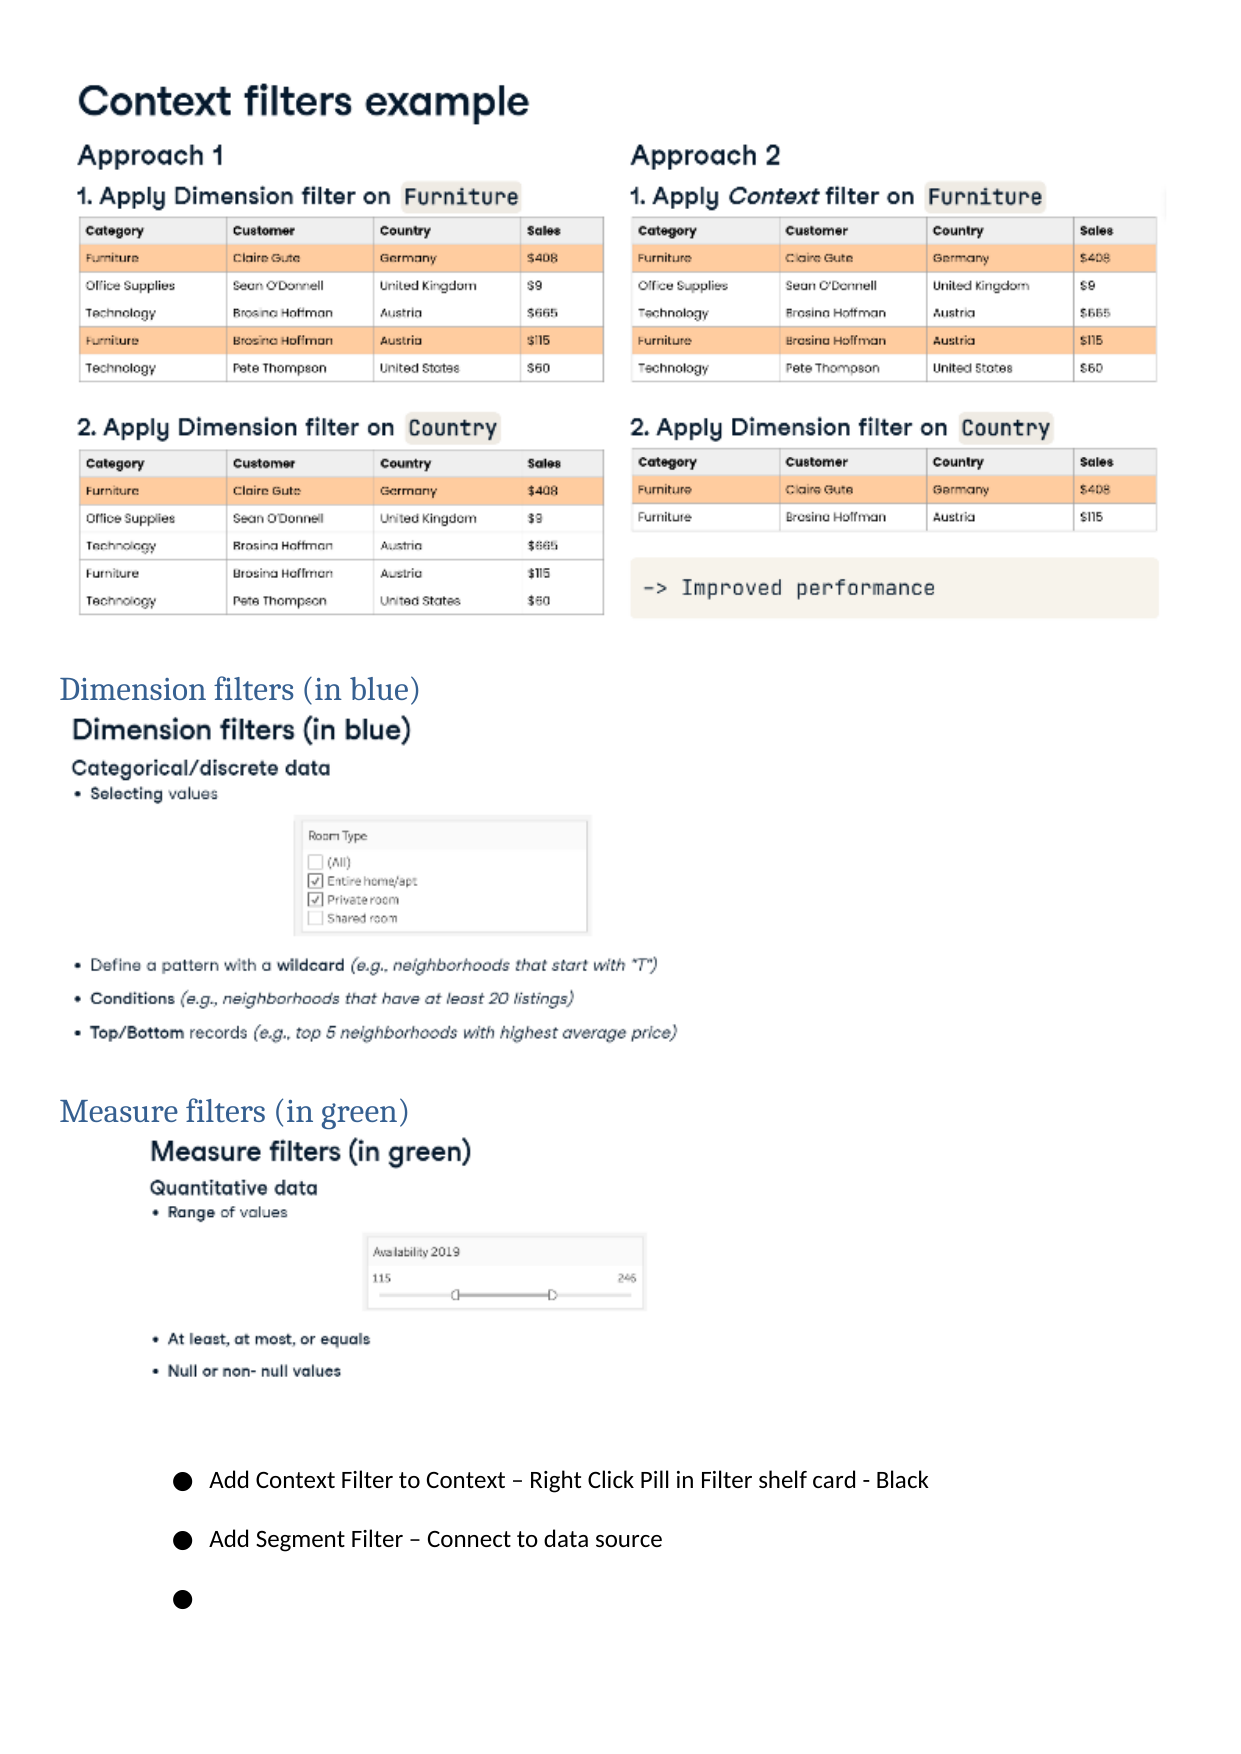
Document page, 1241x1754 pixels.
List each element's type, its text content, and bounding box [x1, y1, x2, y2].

list Add Context Filter to Context – Right Click Pill in Filter shelf card - Black [172, 1452, 1167, 1503]
subtitle Measure filters (in green) [59, 1092, 1167, 1131]
subtitle Dimension filters (in blue) [59, 671, 1167, 709]
picture [59, 73, 1167, 642]
list Add Segment Filter – Connect to data source [172, 1510, 1167, 1562]
picture [134, 1130, 666, 1427]
picture [59, 708, 740, 1064]
